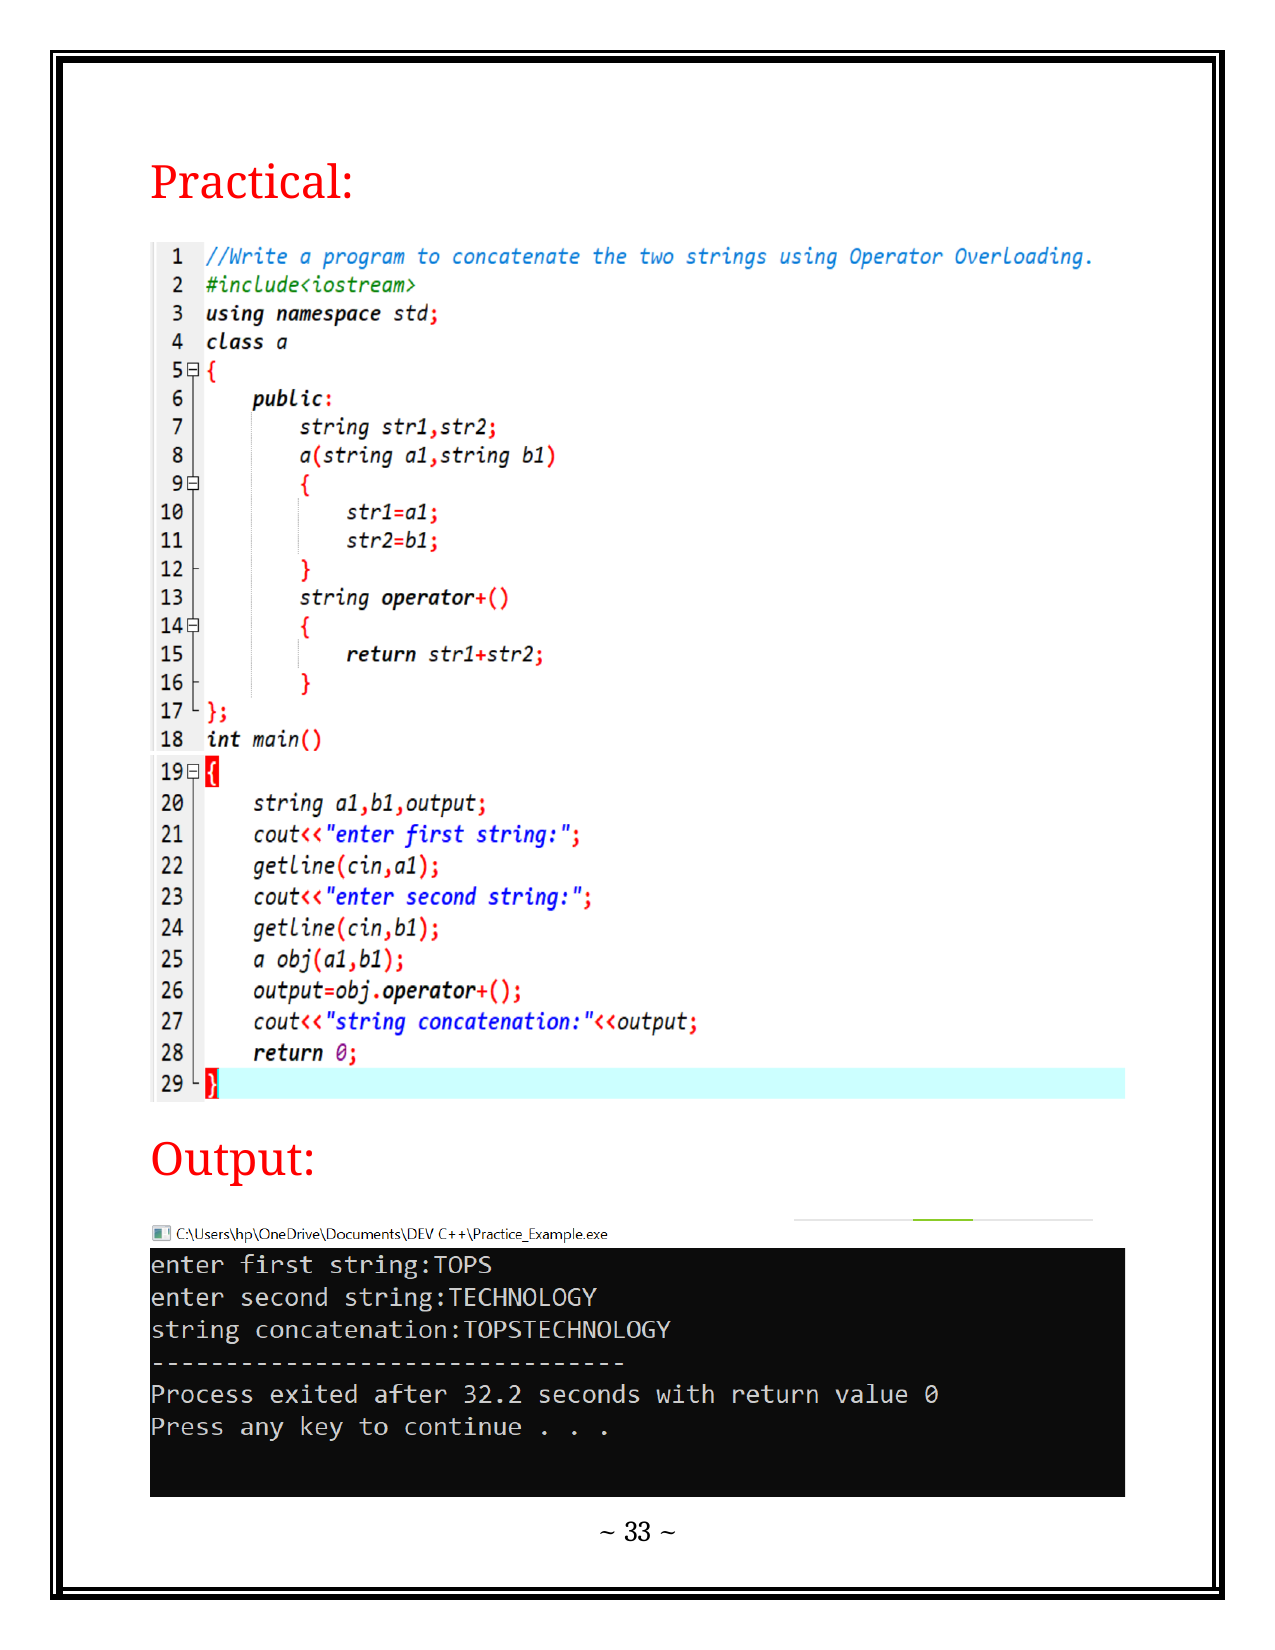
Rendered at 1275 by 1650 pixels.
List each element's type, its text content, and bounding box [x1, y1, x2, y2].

text Output: [150, 1127, 1125, 1189]
text Practical: [150, 150, 1125, 212]
picture [150, 1219, 1125, 1497]
picture [150, 755, 1125, 1102]
picture [150, 242, 1125, 751]
